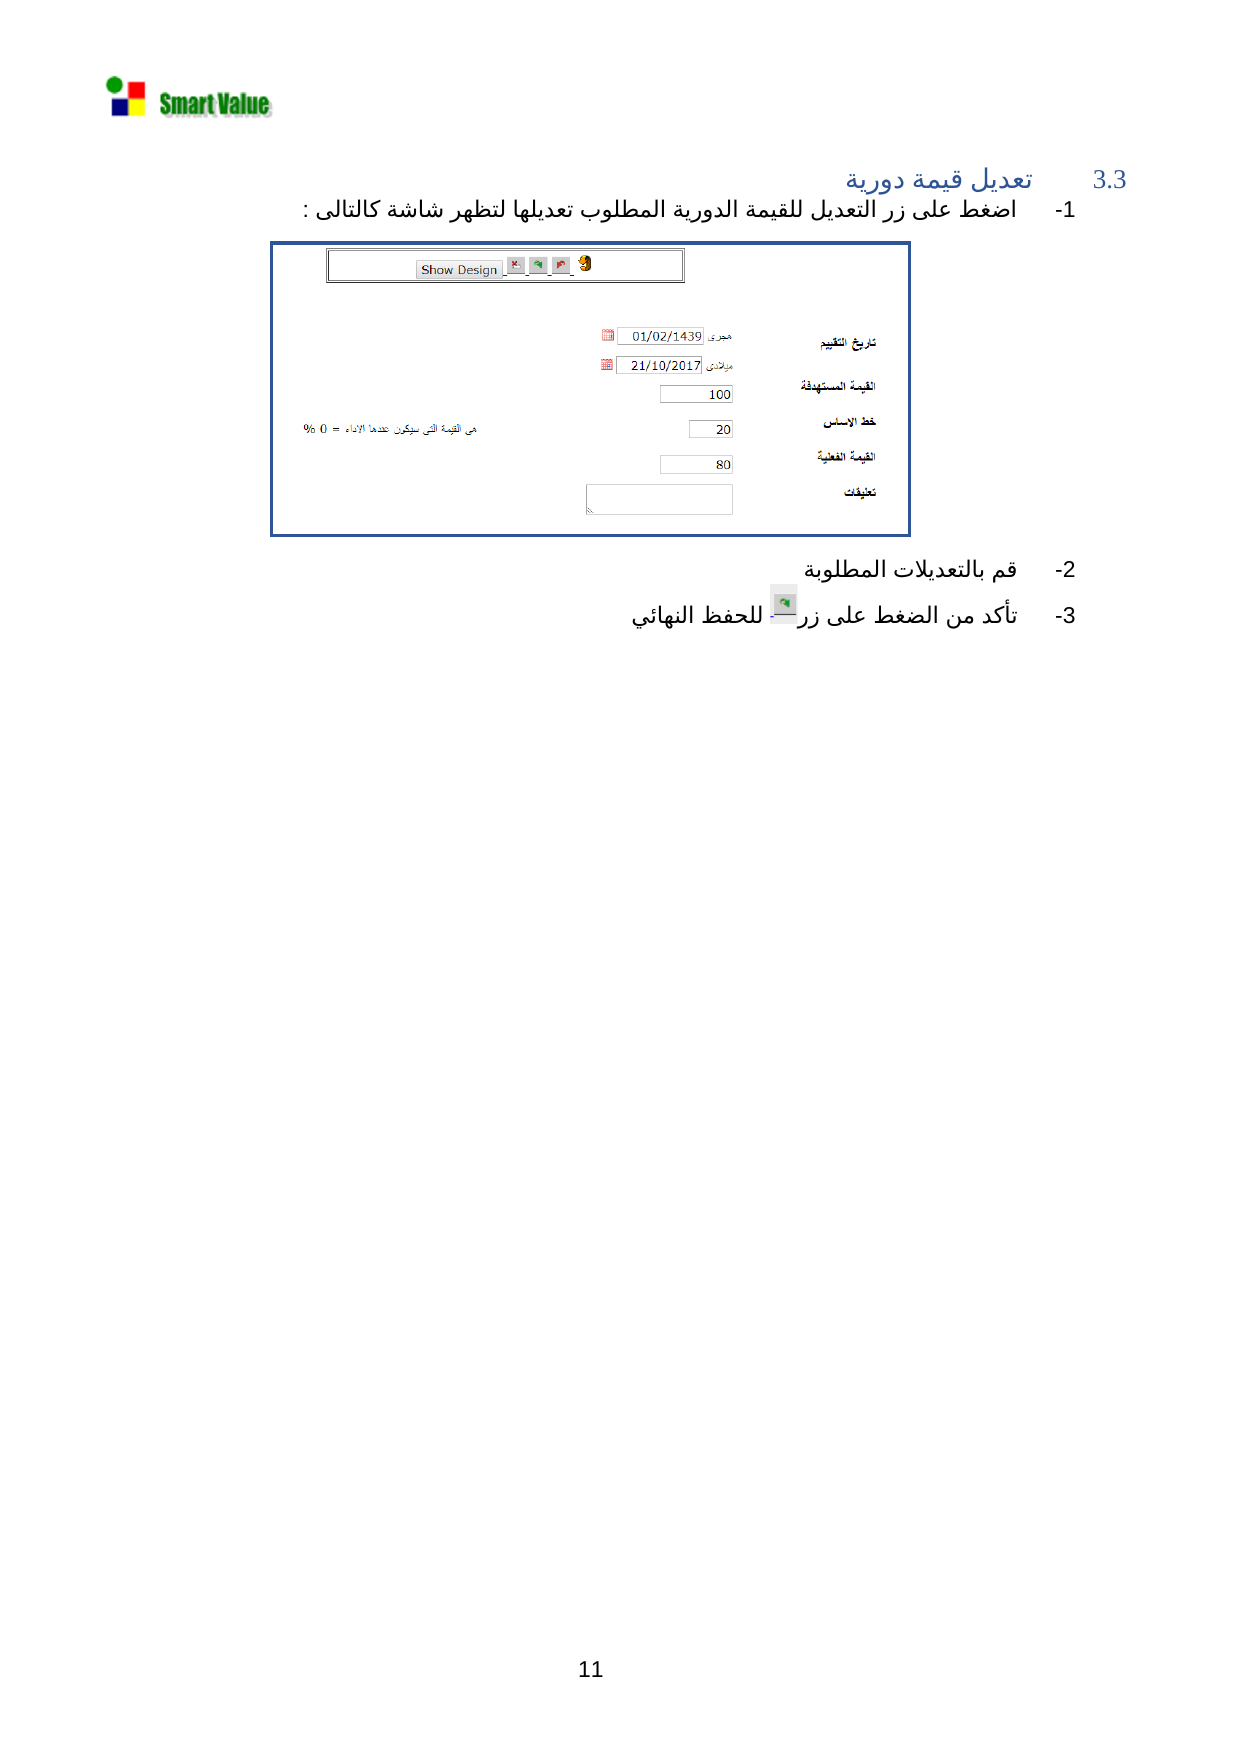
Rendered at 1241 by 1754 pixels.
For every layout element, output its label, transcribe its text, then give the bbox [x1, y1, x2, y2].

list اضغط على زر التعديل للقيمة الدورية المطلوب تعديلها لتظهر شاشة كالتالى : [89, 196, 1055, 223]
picture [770, 584, 798, 624]
subtitle تعديل قيمة دورية [89, 163, 1093, 194]
list تأكد من الضغط على زر للحفظ النهائي [89, 585, 1055, 628]
picture [273, 245, 908, 534]
list قم بالتعديلات المطلوبة [89, 556, 1055, 583]
picture [103, 73, 287, 131]
